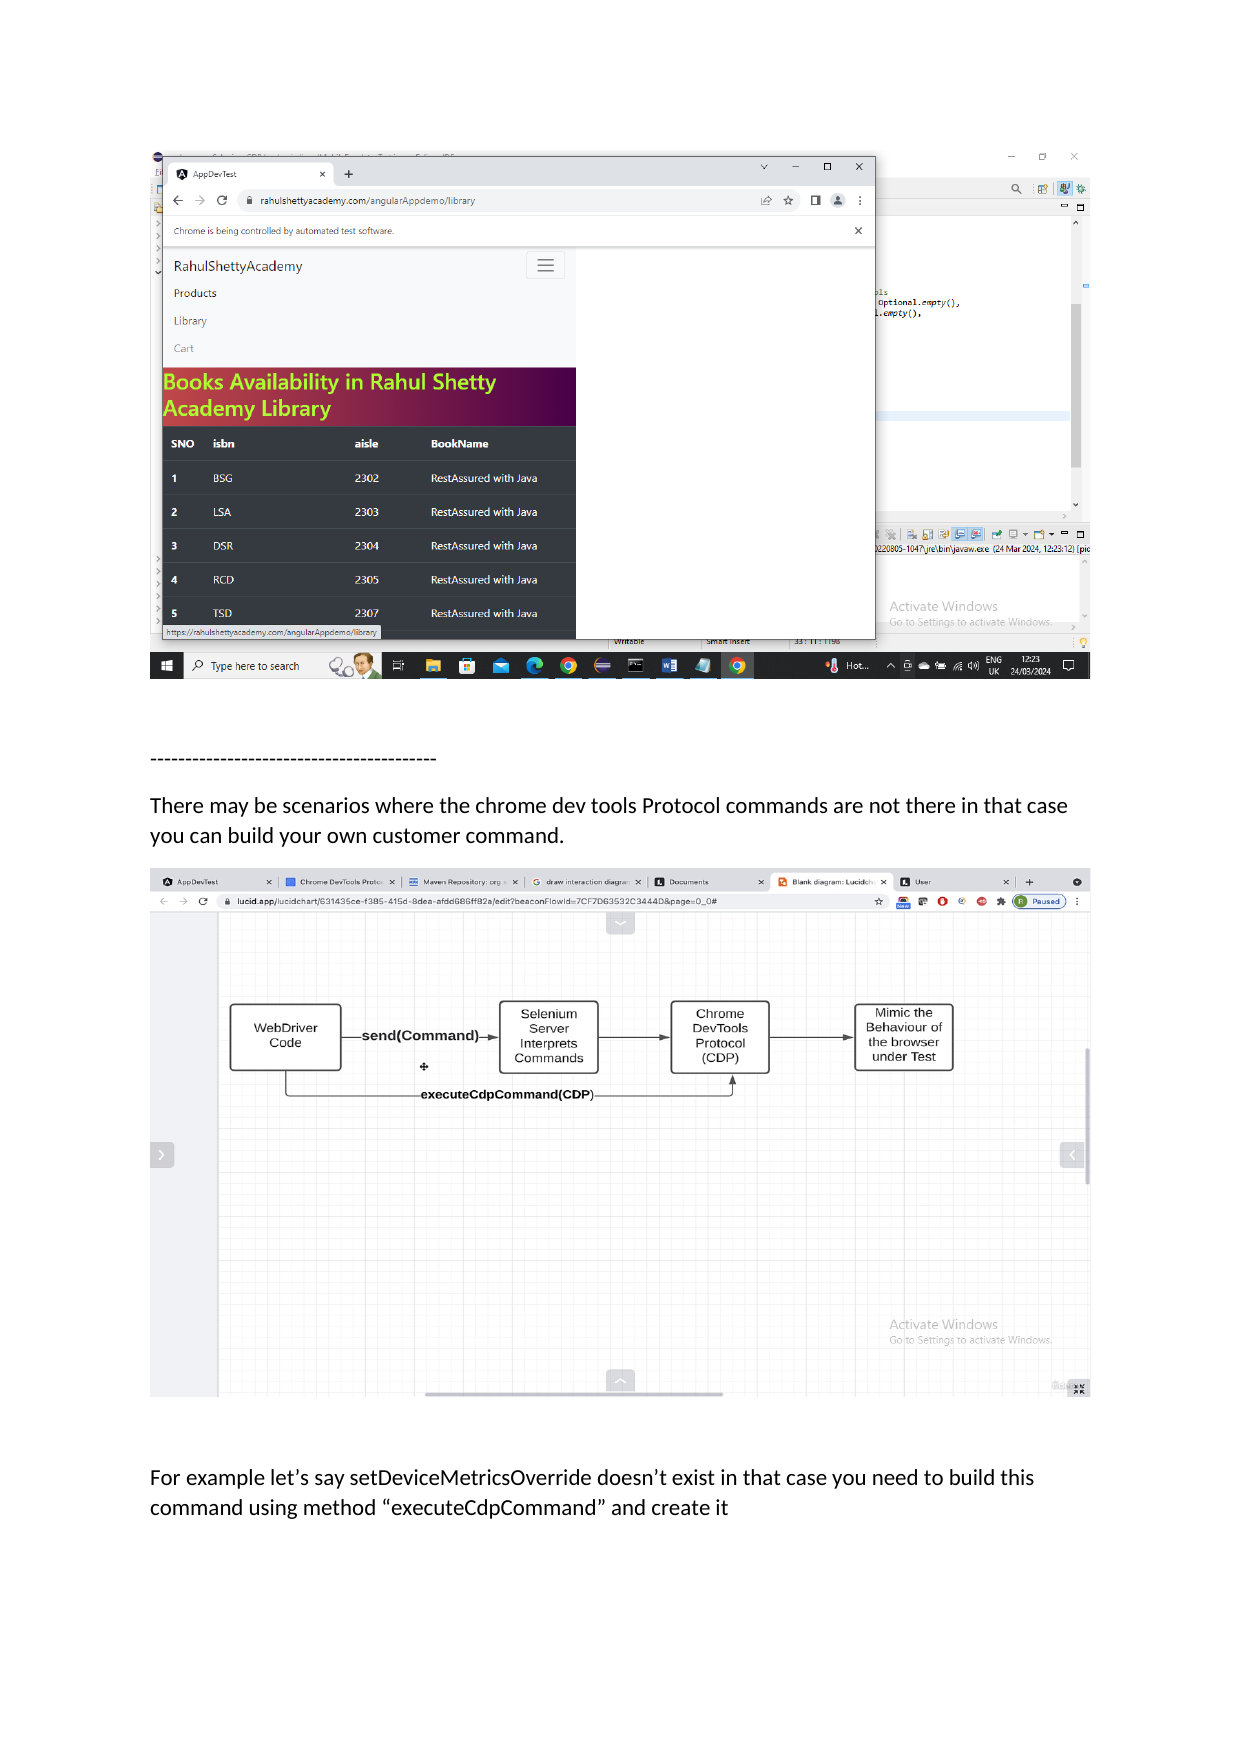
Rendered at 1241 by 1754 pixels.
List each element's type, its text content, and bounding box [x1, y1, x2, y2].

picture [150, 868, 1091, 1397]
text For example let’s say setDeviceMetricsOverride doesn’t exist in that case you need to build this command using method “executeCdpCommand” and create it [150, 1463, 1090, 1521]
text There may be scenarios where the chrome dev tools Protocol commands are not there in that case you can build your own customer command. [150, 791, 1090, 849]
picture [150, 150, 1091, 679]
text ----------------------------------------- [150, 744, 1090, 772]
